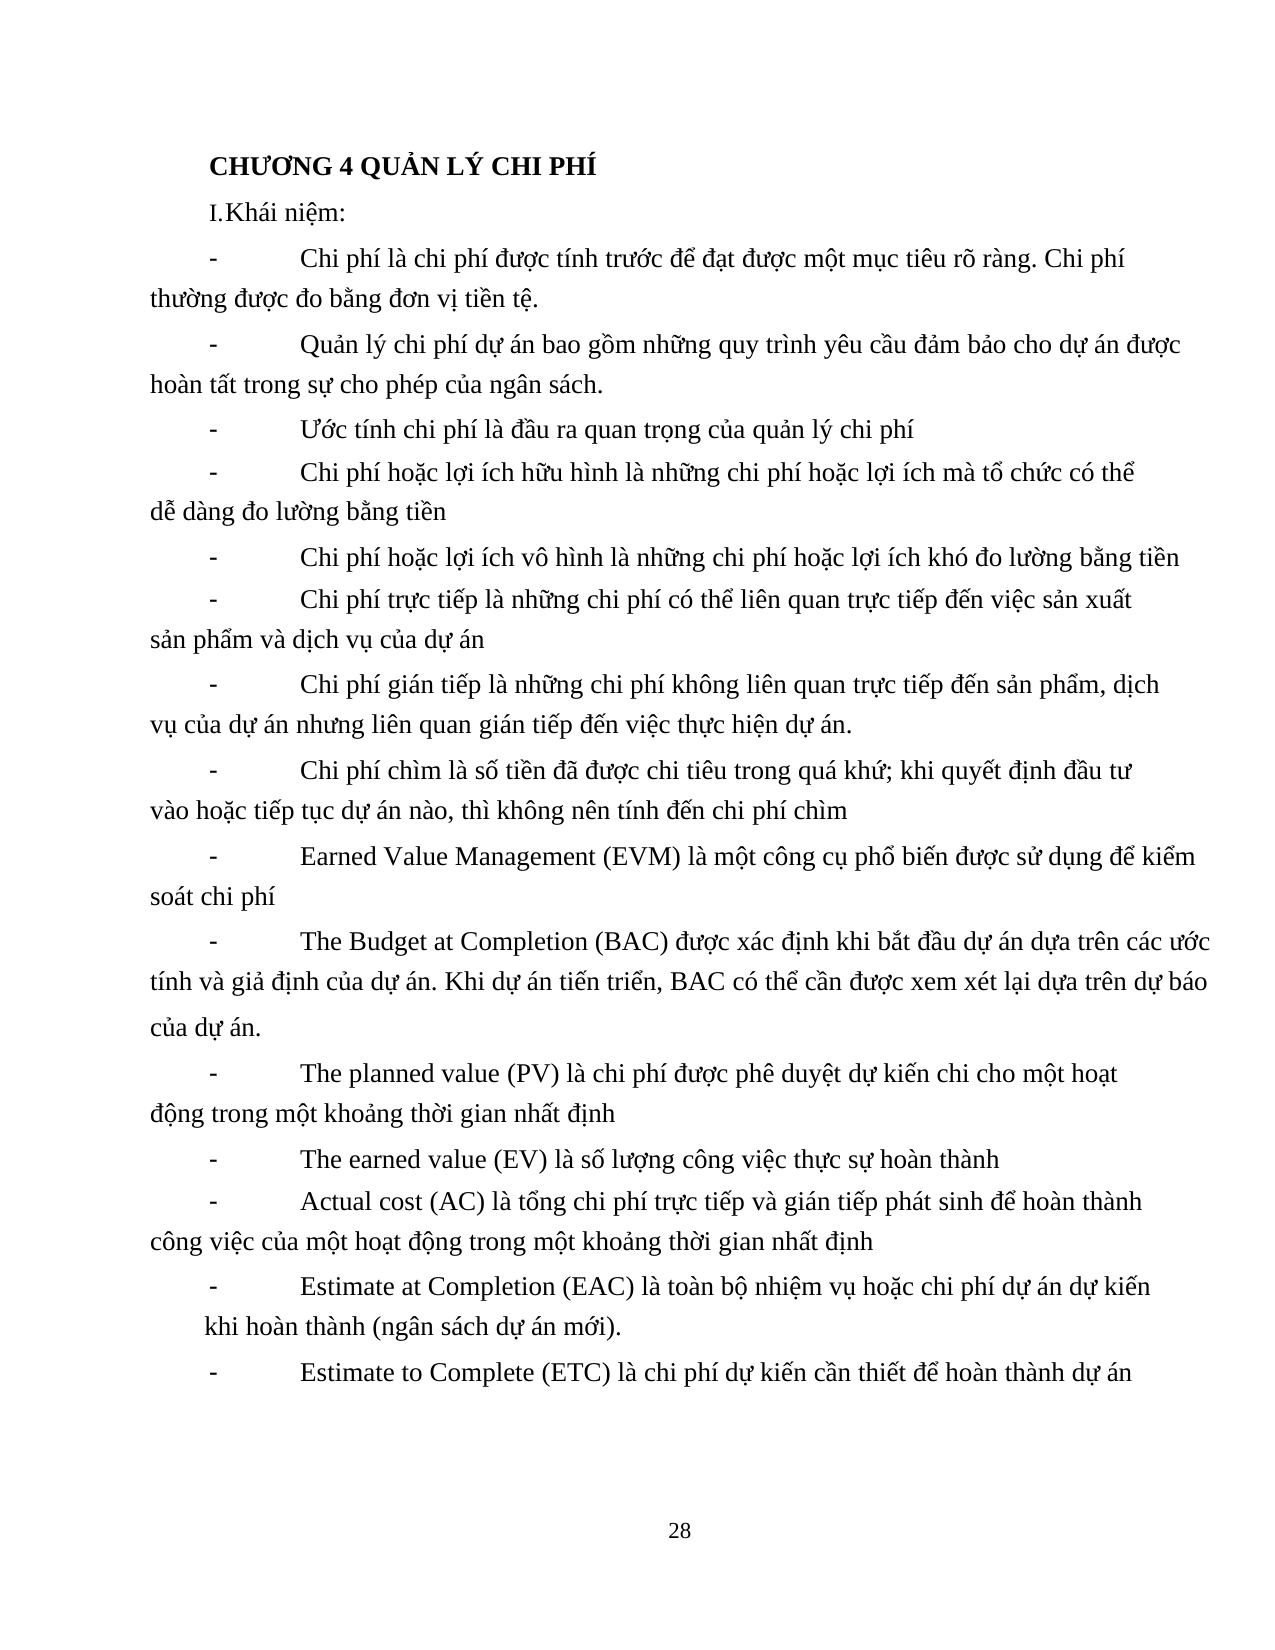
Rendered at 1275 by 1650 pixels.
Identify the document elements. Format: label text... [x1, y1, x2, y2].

list Quản lý chi phí dự án bao gồm những quy trình yêu cầu đảm bảo cho dự án được hoàn tất trong sự cho phép của ngân sách. [150, 324, 1181, 399]
list The Budget at Completion (BAC) được xác định khi bắt đầu dự án dựa trên các ước tính và giả định của dự án. Khi dự án tiến triển, BAC có thể cần được xem xét lại dựa trên dự báo [150, 922, 1210, 996]
subtitle CHƯƠNG 4 QUẢN LÝ CHI PHÍ [209, 150, 1275, 181]
list Actual cost (AC) là tổng chi phí trực tiếp và gián tiếp phát sinh để hoàn thành công việc của một hoạt động trong một khoảng thời gian nhất định [150, 1181, 1201, 1256]
list Khái niệm: [209, 197, 1275, 228]
list Chi phí hoặc lợi ích hữu hình là những chi phí hoặc lợi ích mà tổ chức có thể dễ dàng đo lường bằng tiền [150, 452, 1166, 526]
list Chi phí hoặc lợi ích vô hình là những chi phí hoặc lợi ích khó đo lường bằng tiền [209, 537, 1275, 574]
list Chi phí gián tiếp là những chi phí không liên quan trực tiếp đến sản phẩm, dịch vụ của dự án nhưng liên quan gián tiếp đến việc thực hiện dự án. [150, 665, 1193, 740]
list Chi phí chìm là số tiền đã được chi tiêu trong quá khứ; khi quyết định đầu tư vào hoặc tiếp tục dự án nào, thì không nên tính đến chi phí chìm [150, 751, 1177, 825]
list Ước tính chi phí là đầu ra quan trọng của quản lý chi phí [209, 410, 1275, 447]
list Earned Value Management (EVM) là một công cụ phổ biến được sử dụng để kiểm soát chi phí [150, 836, 1197, 911]
list The planned value (PV) là chi phí được phê duyệt dự kiến chi cho một hoạt động trong một khoảng thời gian nhất định [150, 1054, 1178, 1129]
list Chi phí là chi phí được tính trước để đạt được một mục tiêu rõ ràng. Chi phí thường được đo bằng đơn vị tiền tệ. [150, 239, 1208, 314]
list The earned value (EV) là số lượng công việc thực sự hoàn thành [209, 1139, 1275, 1176]
list Chi phí trực tiếp là những chi phí có thể liên quan trực tiếp đến việc sản xuất sản phẩm và dịch vụ của dự án [150, 579, 1174, 654]
text của dự án. [150, 1012, 1275, 1043]
list Estimate to Complete (ETC) là chi phí dự kiến cần thiết để hoàn thành dự án [209, 1352, 1275, 1389]
list Estimate at Completion (EAC) là toàn bộ nhiệm vụ hoặc chi phí dự án dự kiến khi hoàn thành (ngân sách dự án mới). [204, 1267, 1152, 1342]
